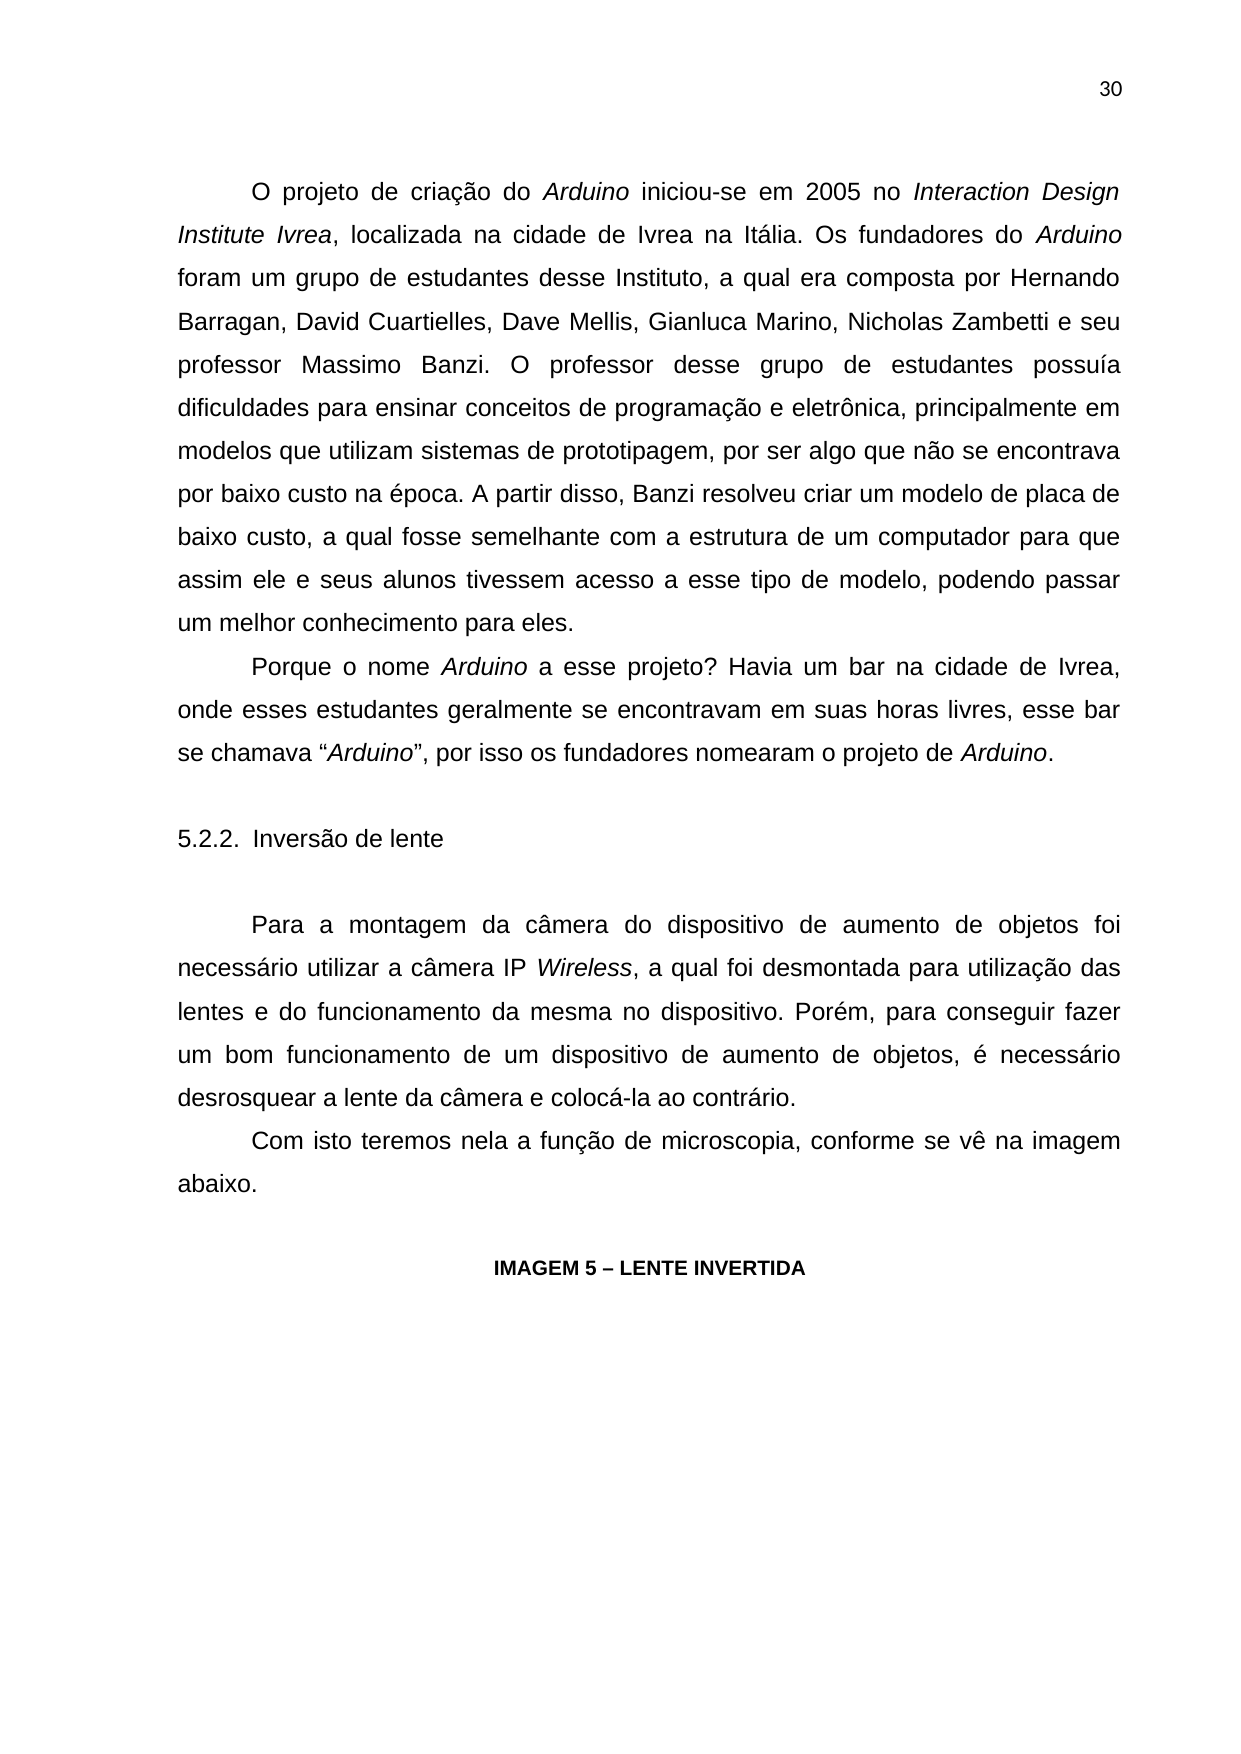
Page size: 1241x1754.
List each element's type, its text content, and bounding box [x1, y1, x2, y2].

text Com isto teremos nela a função de microscopia, conforme se vê na imagem abaixo. [177, 1126, 1122, 1198]
text O projeto de criação do Arduino iniciou-se em 2005 no Interaction Design Institute Ivrea, localizada na cidade de Ivrea na Itália. Os fundadores do Arduino foram um grupo de estudantes desse Instituto, a qual era composta por Hernando Barragan, David Cuartielles, Dave Mellis, Gianluca Marino, Nicholas Zambetti e seu professor Massimo Banzi. O professor desse grupo de estudantes possuía dificuldades para ensinar conceitos de programação e eletrônica, principalmente em modelos que utilizam sistemas de prototipagem, por ser algo que não se encontrava por baixo custo na época. A partir disso, Banzi resolveu criar um modelo de placa de baixo custo, a qual fosse semelhante com a estrutura de um computador para que assim ele e seus alunos tivessem acesso a esse tipo de modelo, podendo passar um melhor conhecimento para eles. [177, 177, 1122, 637]
subtitle Inversão de lente [177, 824, 1122, 853]
text Para a montagem da câmera do dispositivo de aumento de objetos foi necessário utilizar a câmera IP Wireless, a qual foi desmontada para utilização das lentes e do funcionamento da mesma no dispositivo. Porém, para conseguir fazer um bom funcionamento de um dispositivo de aumento de objetos, é necessário desrosquear a lente da câmera e colocá-la ao contrário. [177, 910, 1122, 1112]
text IMAGEM 5 – LENTE INVERTIDA [177, 1255, 1122, 1279]
text Porque o nome Arduino a esse projeto? Havia um bar na cidade de Ivrea, onde esses estudantes geralmente se encontravam em suas horas livres, esse bar se chamava “Arduino”, por isso os fundadores nomearam o projeto de Arduino. [177, 652, 1122, 767]
